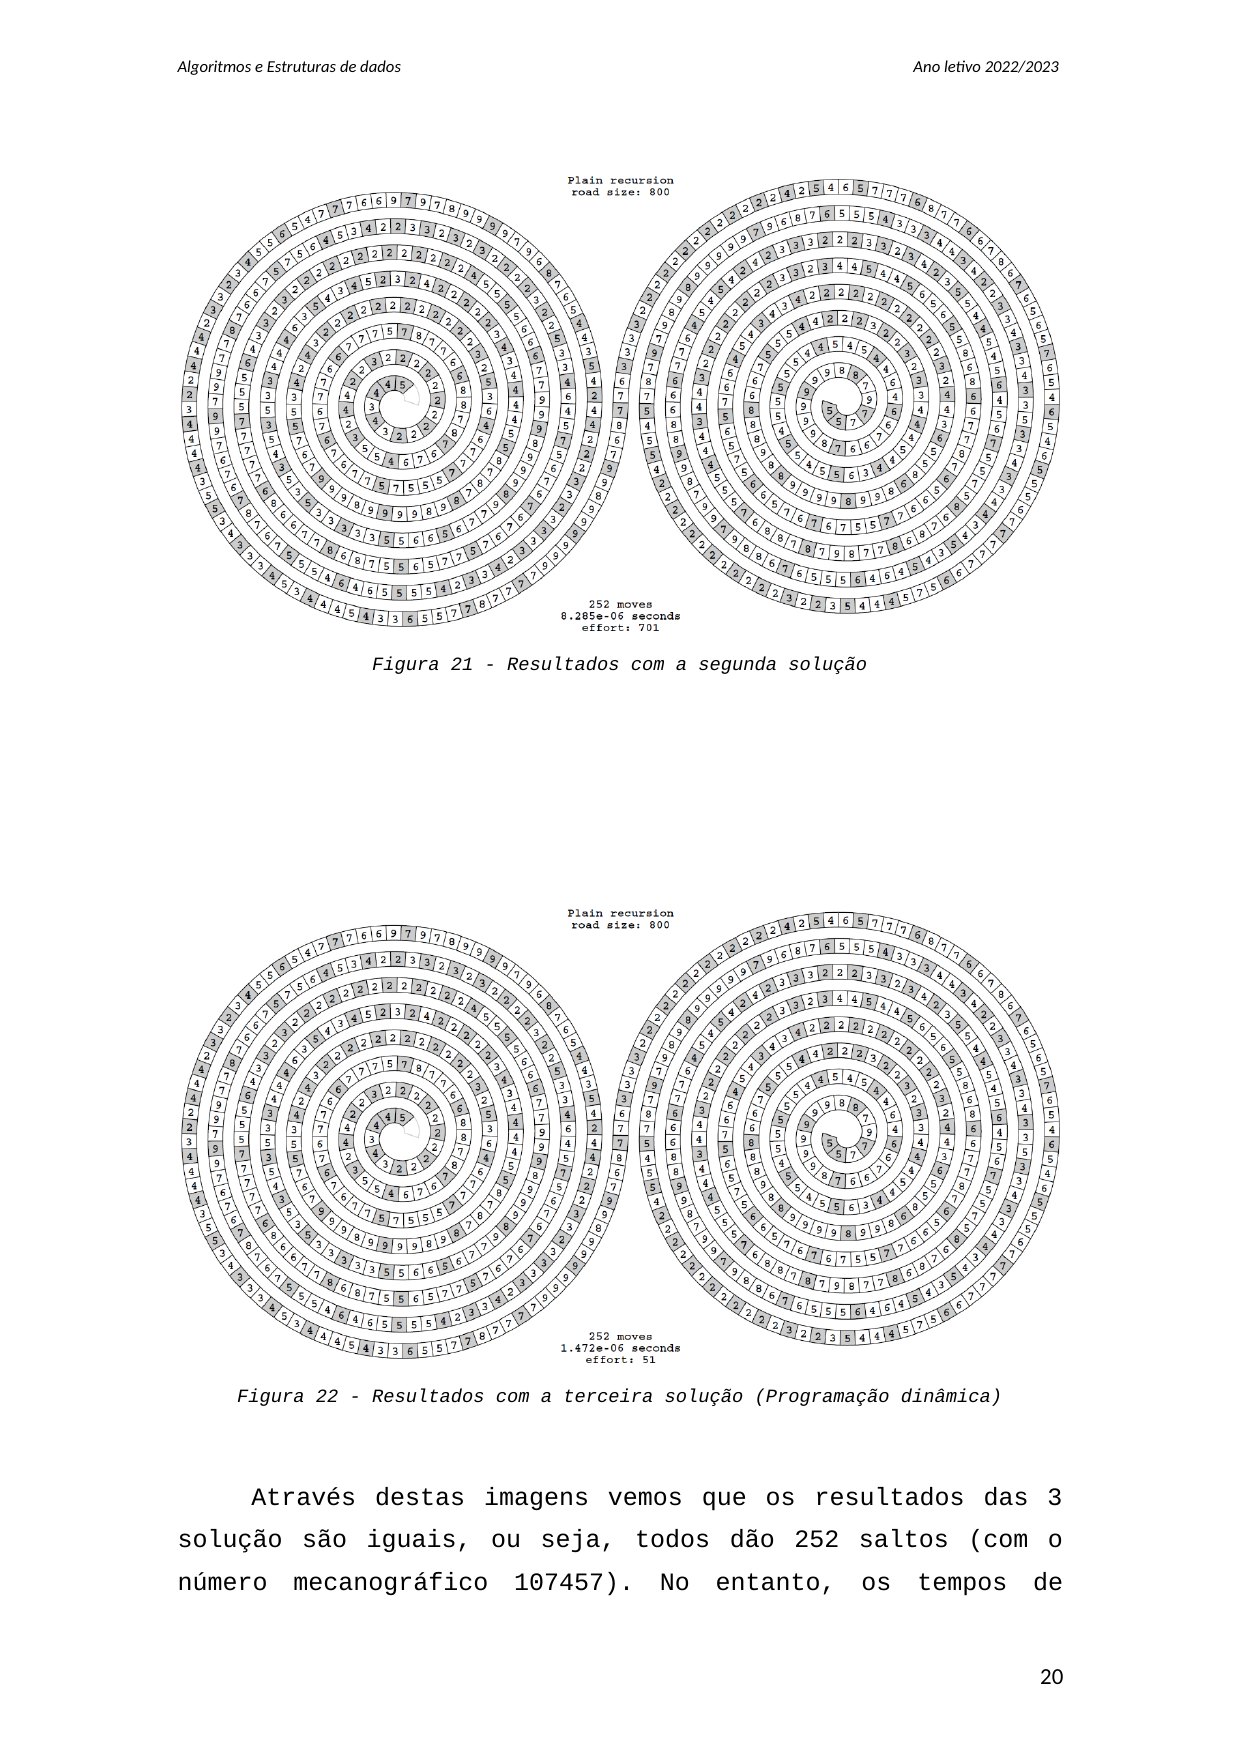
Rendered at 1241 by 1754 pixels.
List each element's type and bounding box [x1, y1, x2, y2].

text [177, 1484, 1063, 1598]
picture [177, 174, 1063, 633]
picture [177, 905, 1063, 1365]
